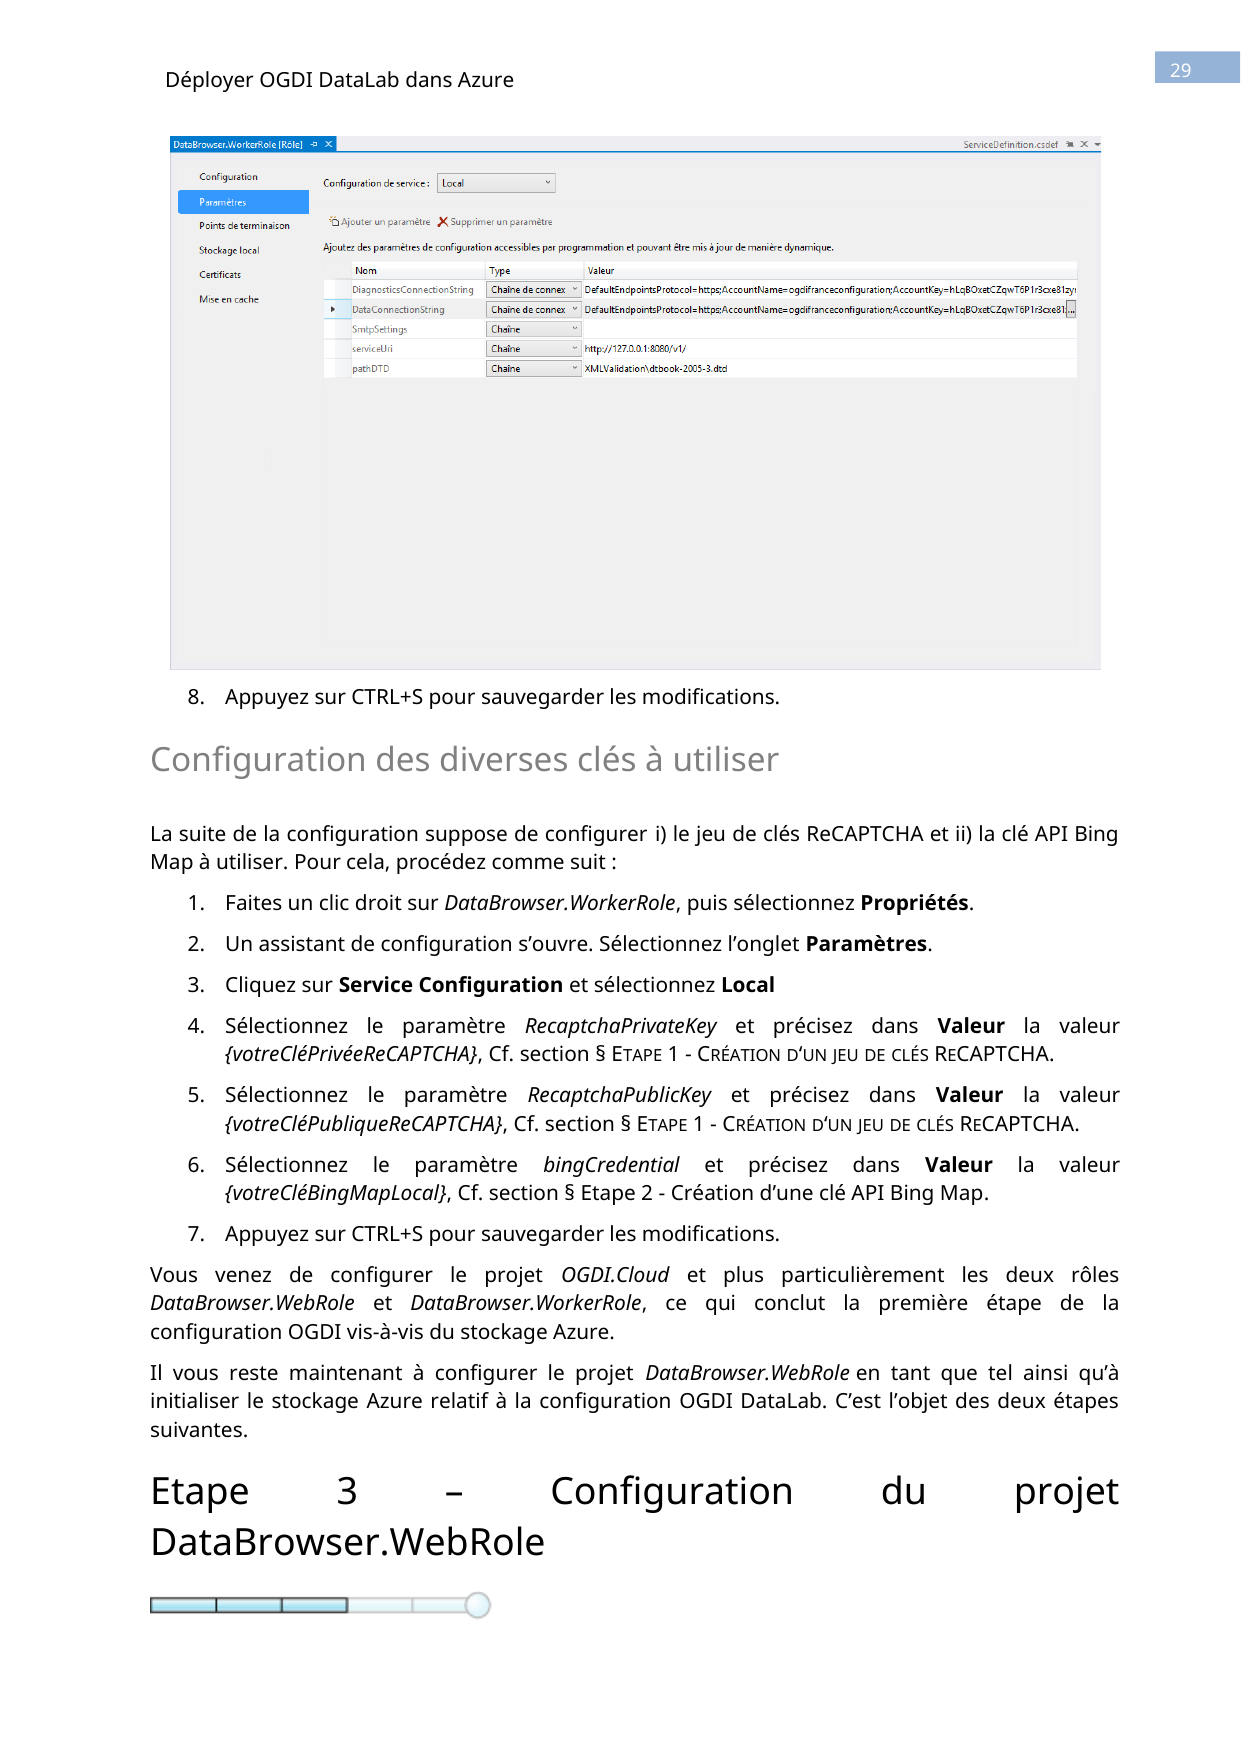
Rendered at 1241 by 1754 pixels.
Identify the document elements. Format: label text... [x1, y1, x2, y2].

text Il vous reste maintenant à configurer le projet DataBrowser.WebRole en tant que tel ainsi qu’à initialiser le stockage Azure relatif à la configuration OGDI DataLab. C’est l’objet des deux étapes suivantes. [150, 1358, 1120, 1443]
list Cliquez sur Service Configuration et sélectionnez Local [187, 970, 1120, 998]
text Vous venez de configurer le projet OGDI.Cloud et plus particulièrement les deux rôles DataBrowser.WebRole et DataBrowser.WorkerRole, ce qui conclut la première étape de la configuration OGDI vis-à-vis du stockage Azure. [150, 1260, 1120, 1345]
text La suite de la configuration suppose de configurer i) le jeu de clés ReCAPTCHA et ii) la clé API Bing Map à utiliser. Pour cela, procédez comme suit : [150, 819, 1120, 876]
list Faites un clic droit sur DataBrowser.WorkerRole, puis sélectionnez Propriétés. [187, 888, 1120, 917]
list Sélectionnez le paramètre RecaptchaPublicKey et précisez dans Valeur la valeur {votreCléPubliqueReCAPTCHA}, Cf. section § Etape 1 - Création d‘un jeu de clés ReCAPTCHA. [187, 1080, 1120, 1137]
picture [150, 1591, 493, 1620]
list Sélectionnez le paramètre bingCredential et précisez dans Valeur la valeur {votreCléBingMapLocal}, Cf. section § Etape 2 - Création d’une clé API Bing Map. [187, 1150, 1120, 1207]
subtitle Configuration des diverses clés à utiliser [150, 736, 1120, 781]
list Appuyez sur CTRL+S pour sauvegarder les modifications. [187, 1219, 1120, 1248]
subtitle Etape 3 – Configuration du projet DataBrowser.WebRole [150, 1464, 1120, 1566]
list Appuyez sur CTRL+S pour sauvegarder les modifications. [187, 682, 1120, 711]
list Sélectionnez le paramètre RecaptchaPrivateKey et précisez dans Valeur la valeur {votreCléPrivéeReCAPTCHA}, Cf. section § Etape 1 - Création d‘un jeu de clés ReCAPTCHA. [187, 1011, 1120, 1068]
list Un assistant de configuration s’ouvre. Sélectionnez l’onglet Paramètres. [187, 929, 1120, 958]
picture [169, 135, 1102, 670]
